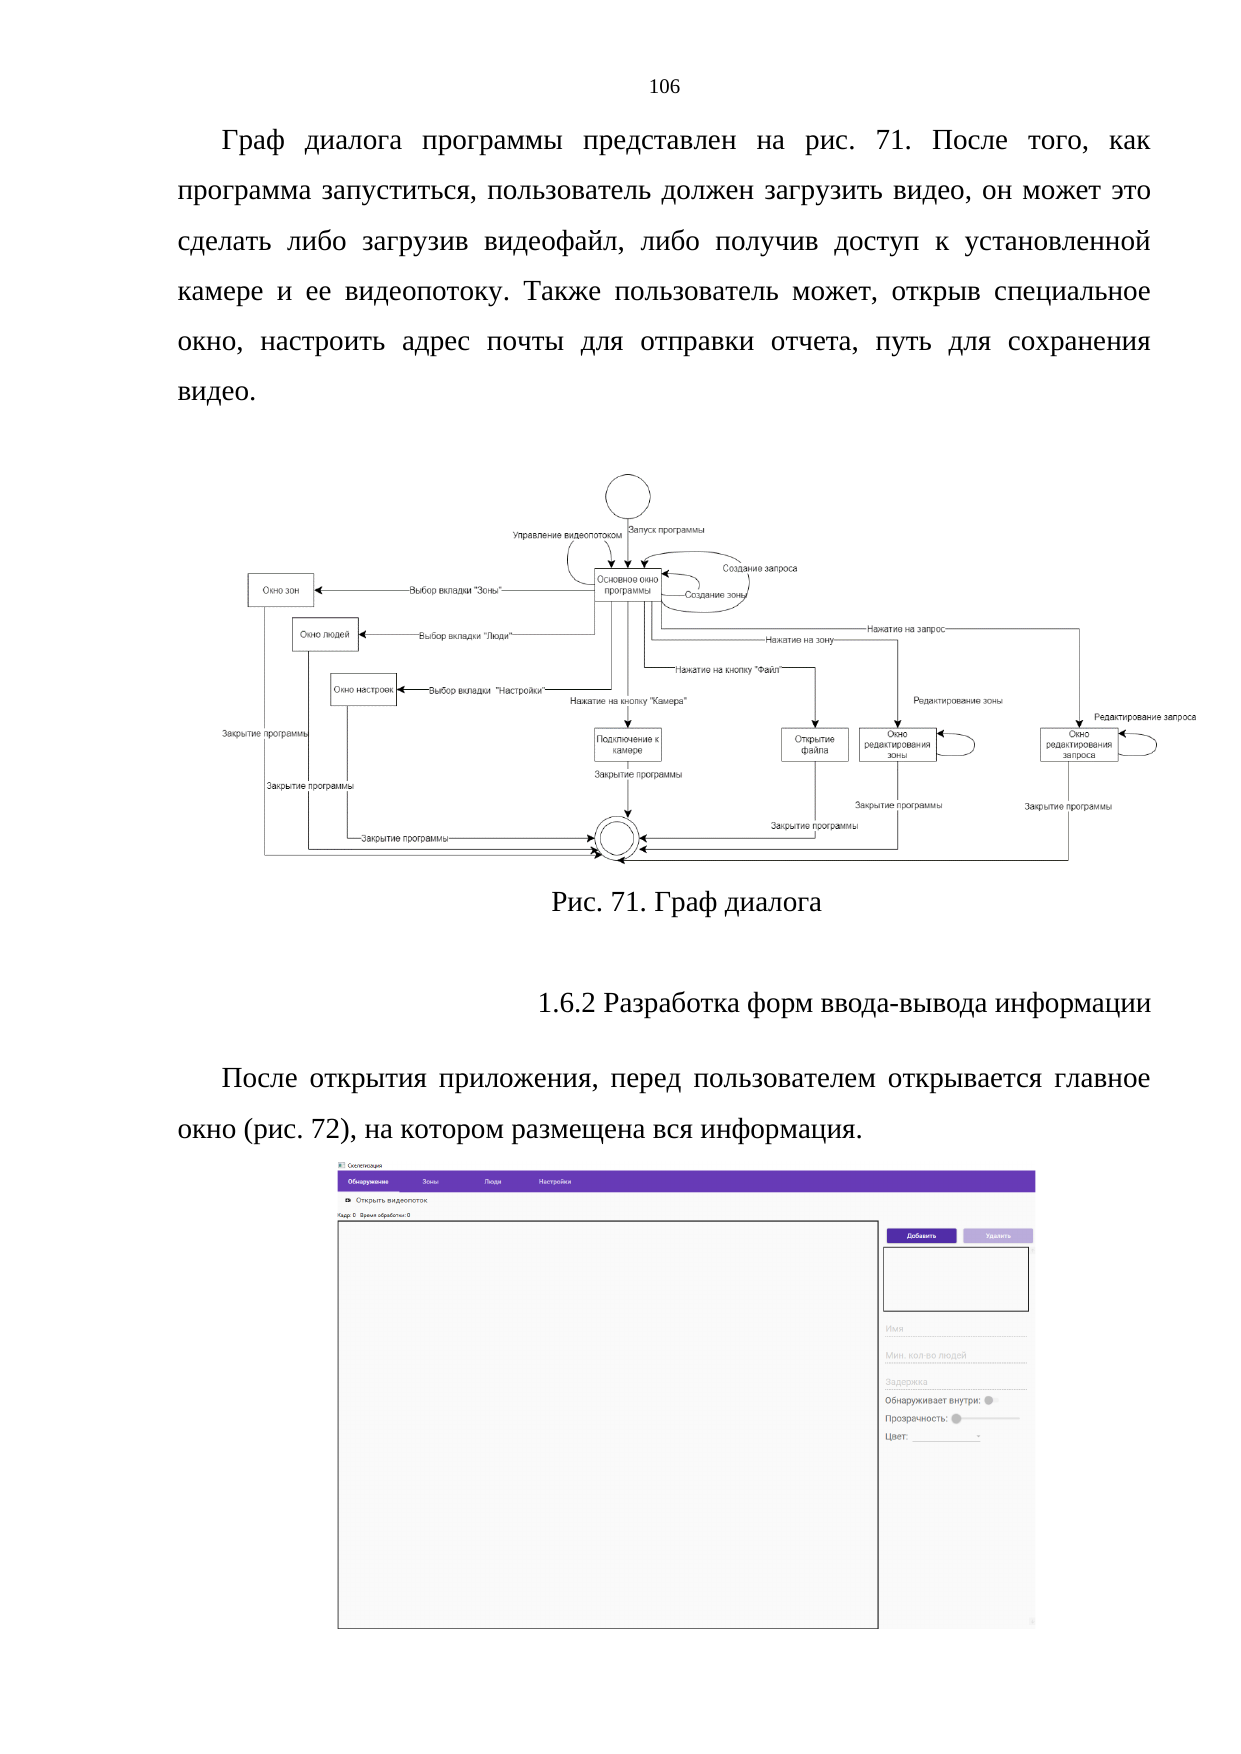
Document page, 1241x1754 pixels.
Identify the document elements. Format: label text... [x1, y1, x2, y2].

text После открытия приложения, перед пользователем открывается главное окно (рис. 72), на котором размещена вся информация. [177, 1060, 1152, 1144]
text Рис. 71. Граф диалога [177, 884, 1152, 918]
picture [221, 474, 1196, 868]
picture [337, 1161, 1036, 1629]
text Граф диалога программы представлен на рис. 71. После того, как программа запуститься, пользователь должен загрузить видео, он может это сделать либо загрузив видеофайл, либо получив доступ к установленной камере и ее видеопотоку. Также пользователь может, открыв специальное окно, настроить адрес почты для отправки отчета, путь для сохранения видео. [177, 122, 1152, 407]
text 1.6.2 Разработка форм ввода-вывода информации [177, 985, 1152, 1019]
